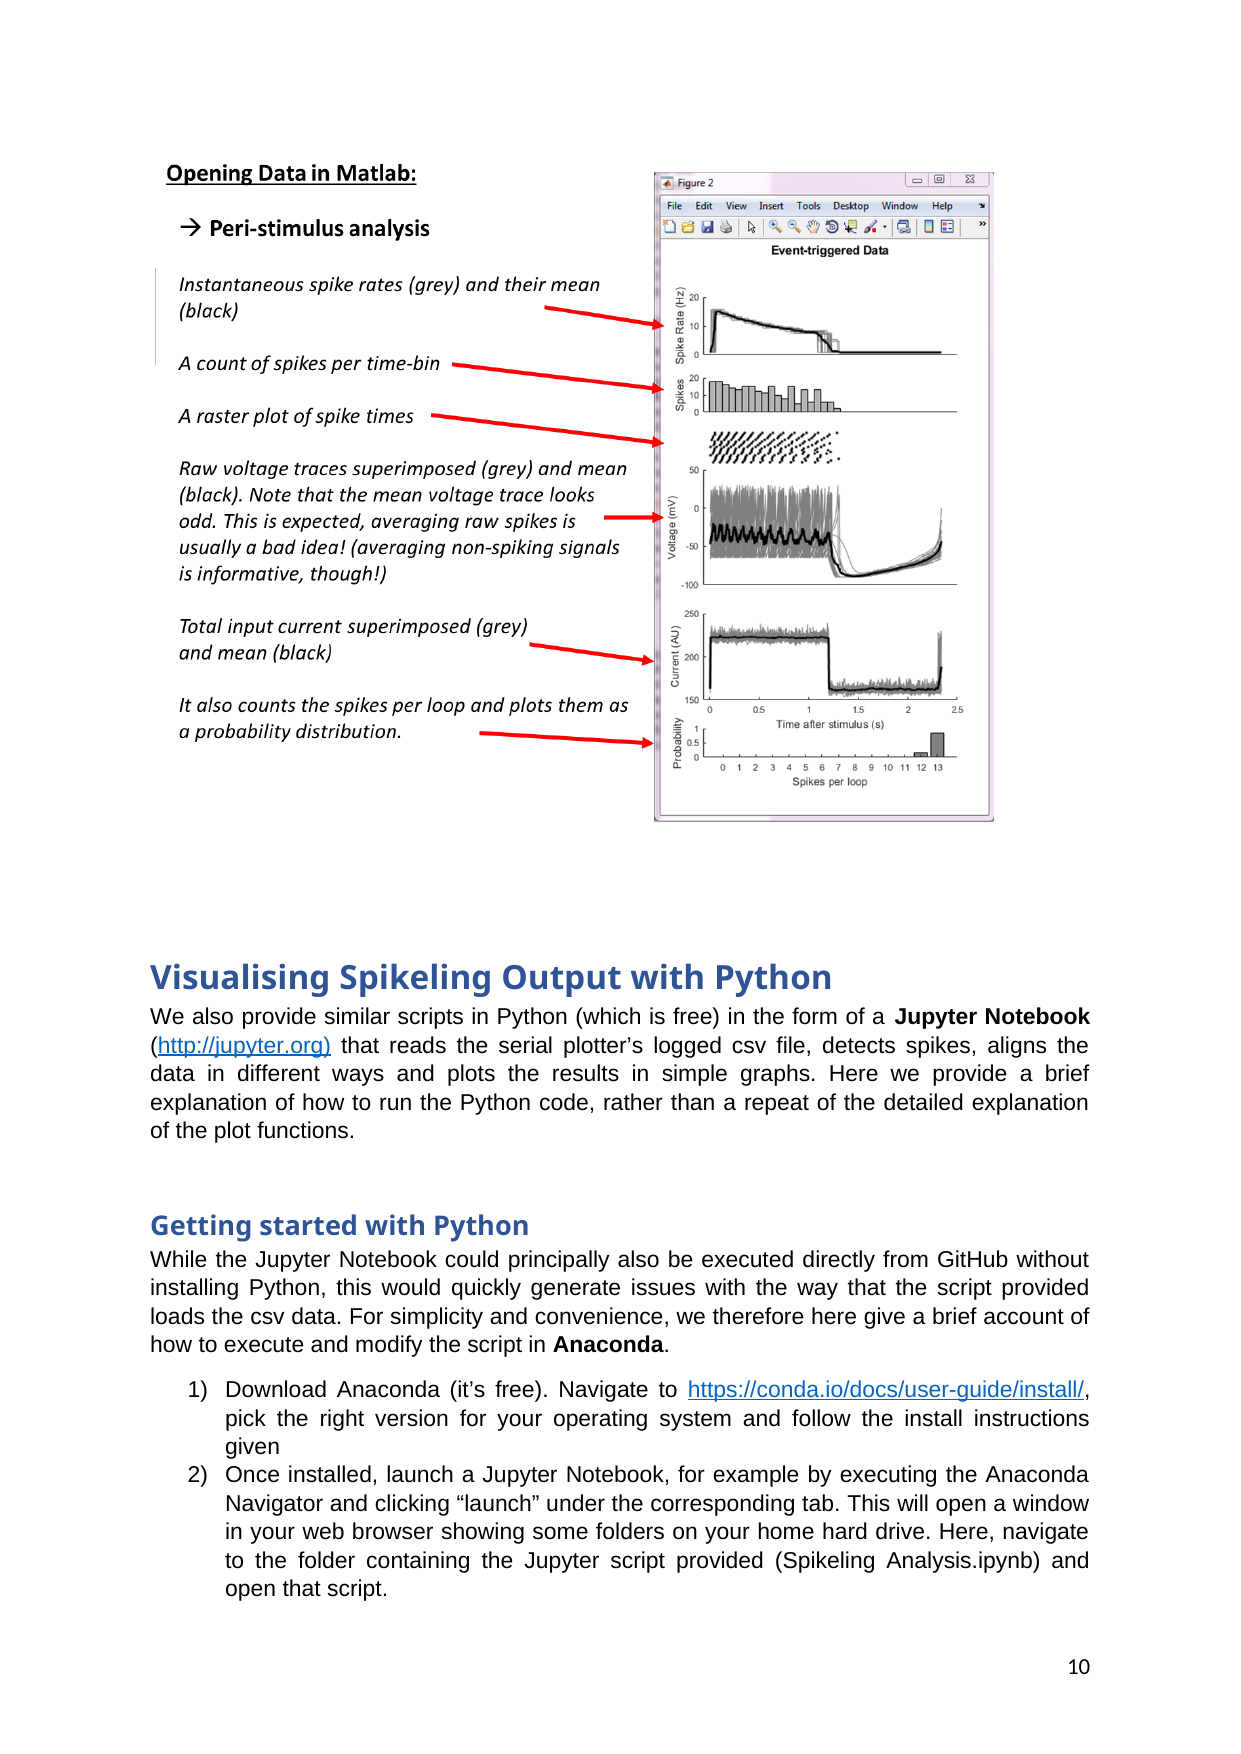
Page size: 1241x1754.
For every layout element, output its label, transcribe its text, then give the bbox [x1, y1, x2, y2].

list Once installed, launch a Jupyter Notebook, for example by executing the Anaconda Navigator and clicking “launch” under the corresponding tab. This will open a window in your web browser showing some folders on your home hard drive. Here, navigate to the folder containing the Jupyter script provided (Spikeling Analysis.ipynb) and open that script. [187, 1461, 1090, 1602]
subtitle Visualising Spikeling Output with Python [150, 954, 1090, 999]
picture [150, 150, 994, 822]
text While the Jupyter Notebook could principally also be executed directly from GitHub without installing Python, this would quickly generate issues with the way that the script provided loads the csv data. For simplicity and convenience, we therefore here give a brief account of how to execute and modify the script in Anaconda. [150, 1246, 1090, 1357]
subtitle Getting started with Python [150, 1206, 1090, 1243]
text We also provide similar scripts in Python (which is free) in the form of a Jupyter Notebook (http://jupyter.org) that reads the serial plotter’s logged csv file, detects spikes, aligns the data in different ways and plots the results in simple graphs. Here we provide a brief explanation of how to run the Python code, rather than a repeat of the detailed explanation of the plot functions. [150, 1003, 1090, 1143]
list Download Anaconda (it’s free). Navigate to https://conda.io/docs/user-guide/install/, pick the right version for your operating system and follow the install instructions given [187, 1376, 1090, 1459]
